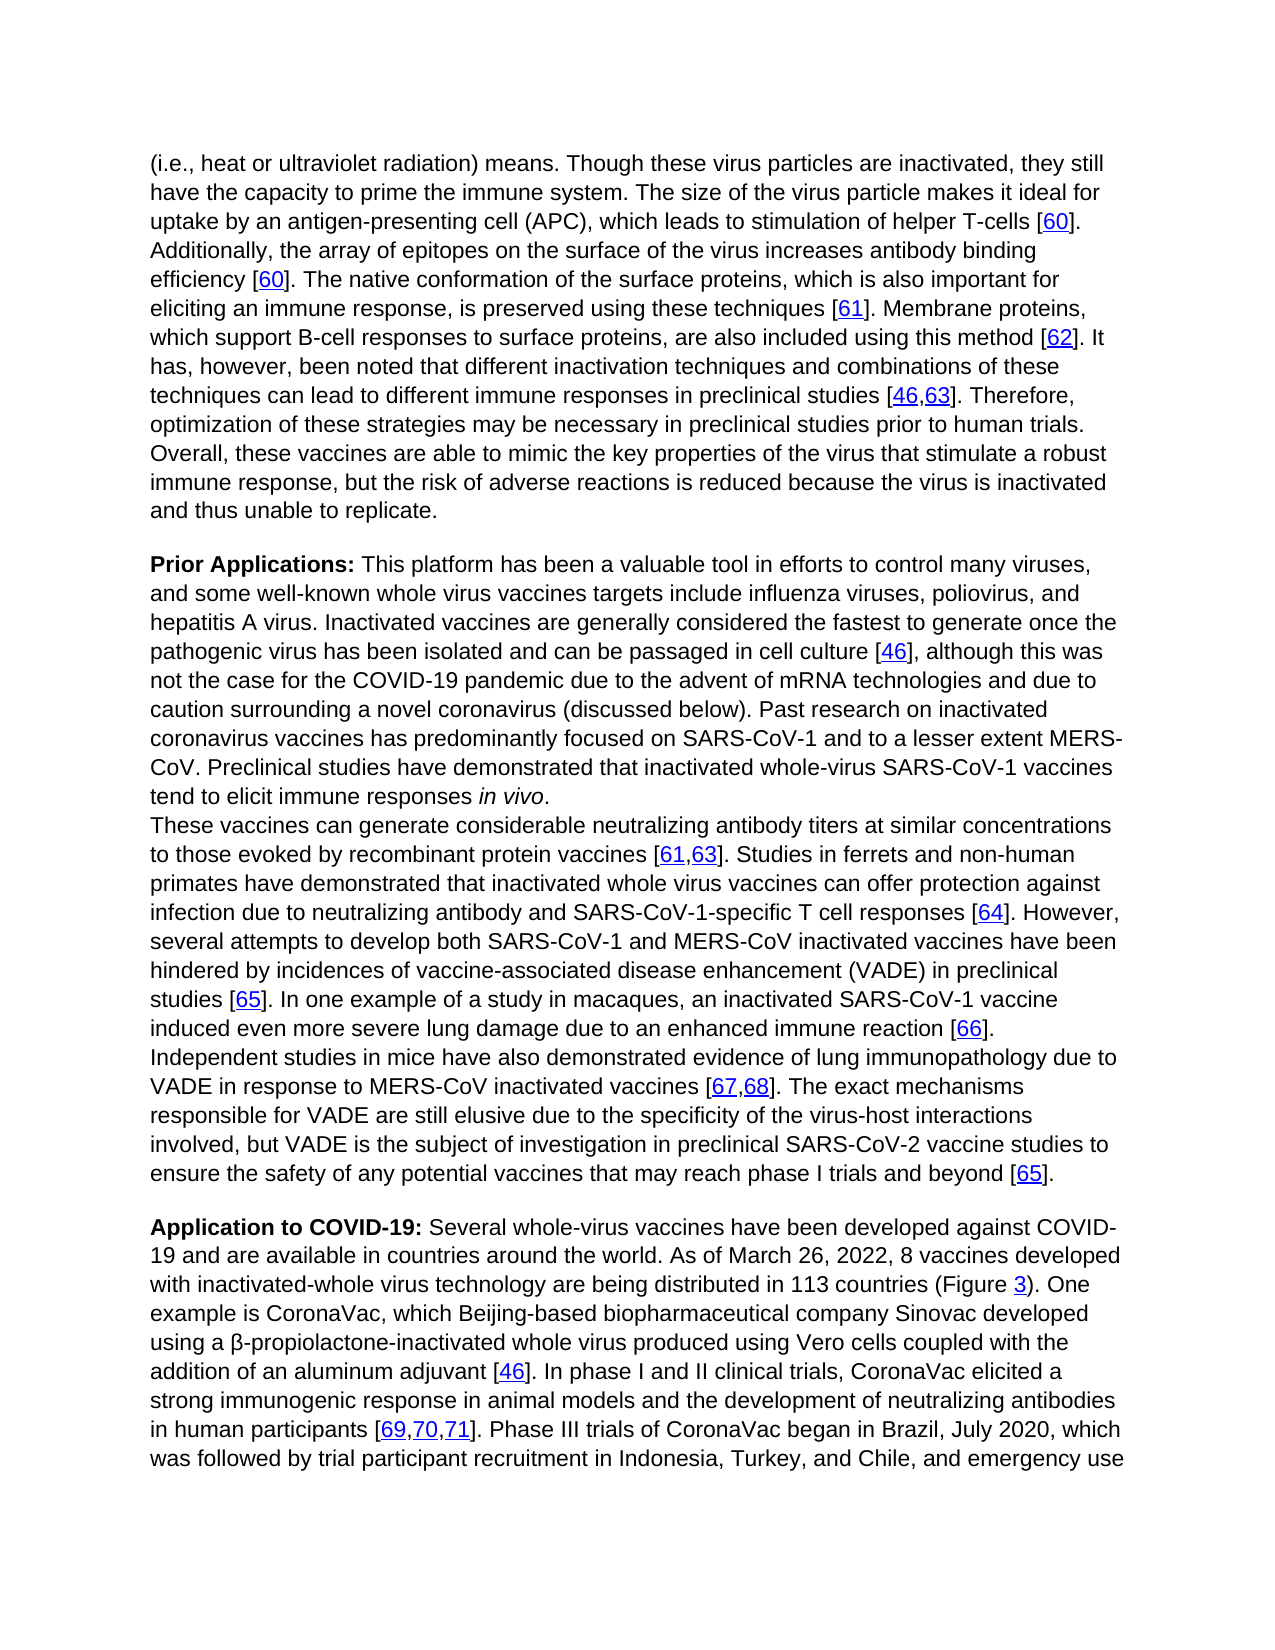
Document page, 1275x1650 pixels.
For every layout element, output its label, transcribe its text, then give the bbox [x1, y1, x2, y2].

text Prior Applications: This platform has been a valuable tool in efforts to control many viruses, and some well-known whole virus vaccines targets include influenza viruses, poliovirus, and hepatitis A virus. Inactivated vaccines are generally considered the fastest to generate once the pathogenic virus has been isolated and can be passaged in cell culture [46], although this was not the case for the COVID-19 pandemic due to the advent of mRNA technologies and due to caution surrounding a novel coronavirus (discussed below). Past research on inactivated coronavirus vaccines has predominantly focused on SARS-CoV-1 and to a lesser extent MERS-CoV. Preclinical studies have demonstrated that inactivated whole-virus SARS-CoV-1 vaccines tend to elicit immune responses in vivo. These vaccines can generate considerable neutralizing antibody titers at similar concentrations to those evoked by recombinant protein vaccines [61,63]. Studies in ferrets and non-human primates have demonstrated that inactivated whole virus vaccines can offer protection against infection due to neutralizing antibody and SARS-CoV-1-specific T cell responses [64]. However, several attempts to develop both SARS-CoV-1 and MERS-CoV inactivated vaccines have been hindered by incidences of vaccine-associated disease enhancement (VADE) in preclinical studies [65]. In one example of a study in macaques, an inactivated SARS-CoV-1 vaccine induced even more severe lung damage due to an enhanced immune reaction [66]. Independent studies in mice have also demonstrated evidence of lung immunopathology due to VADE in response to MERS-CoV inactivated vaccines [67,68]. The exact mechanisms responsible for VADE are still elusive due to the specificity of the virus-host interactions involved, but VADE is the subject of investigation in preclinical SARS-CoV-2 vaccine studies to ensure the safety of any potential vaccines that may reach phase I trials and beyond [65]. [150, 551, 1125, 1186]
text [150, 1213, 1125, 1472]
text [150, 150, 1125, 524]
